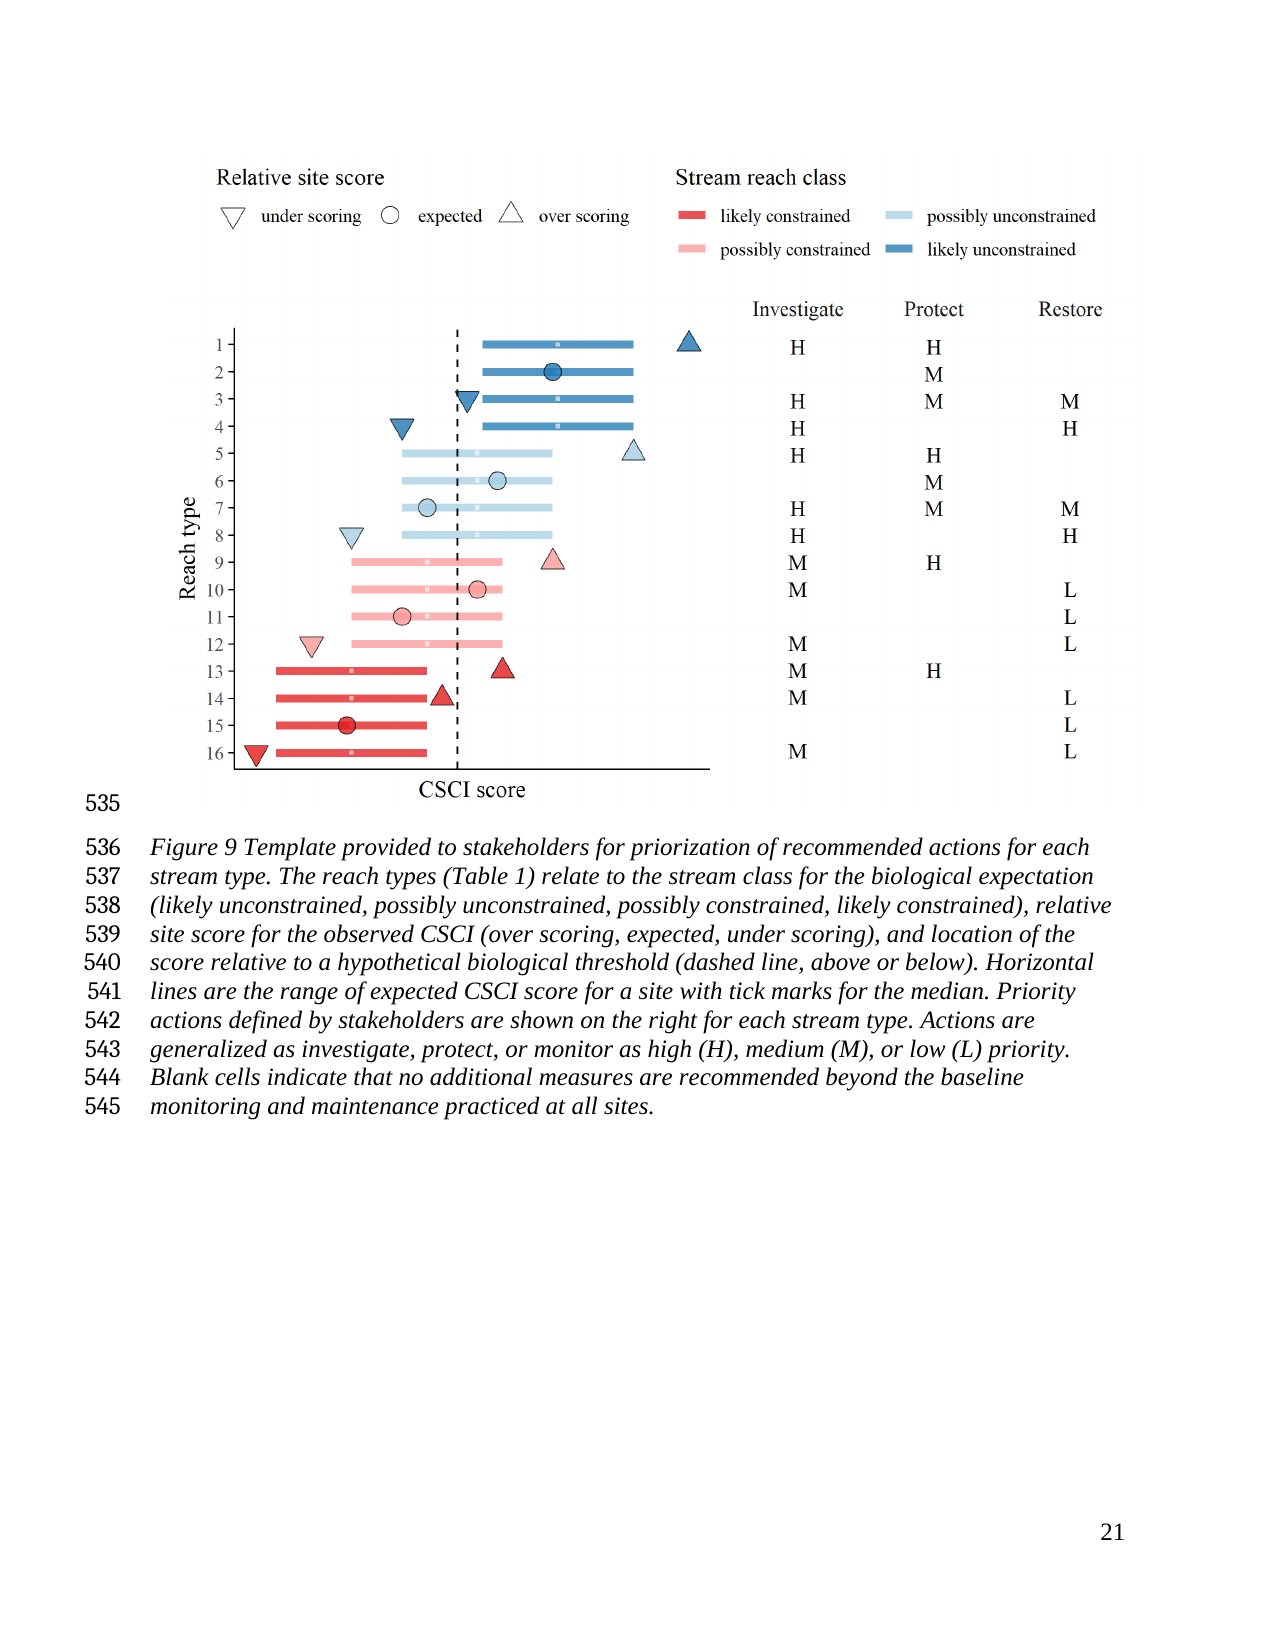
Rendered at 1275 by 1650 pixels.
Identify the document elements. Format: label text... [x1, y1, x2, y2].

text Figure 9 Template provided to stakeholders for priorization of recommended actions for each stream type. The reach types (Table 1) relate to the stream class for the biological expectation (likely unconstrained, possibly unconstrained, possibly constrained, likely constrained), relative site score for the observed CSCI (over scoring, expected, under scoring), and location of the score relative to a hypothetical biological threshold (dashed line, above or below). Horizontal lines are the range of expected CSCI score for a site with tick marks for the median. Priority actions defined by stakeholders are shown on the right for each stream type. Actions are generalized as investigate, protect, or monitor as high (H), medium (M), or low (L) priority. Blank cells indicate that no additional measures are recommended beyond the baseline monitoring and maintenance practiced at all sites. [150, 832, 1125, 1120]
picture [168, 150, 1144, 812]
